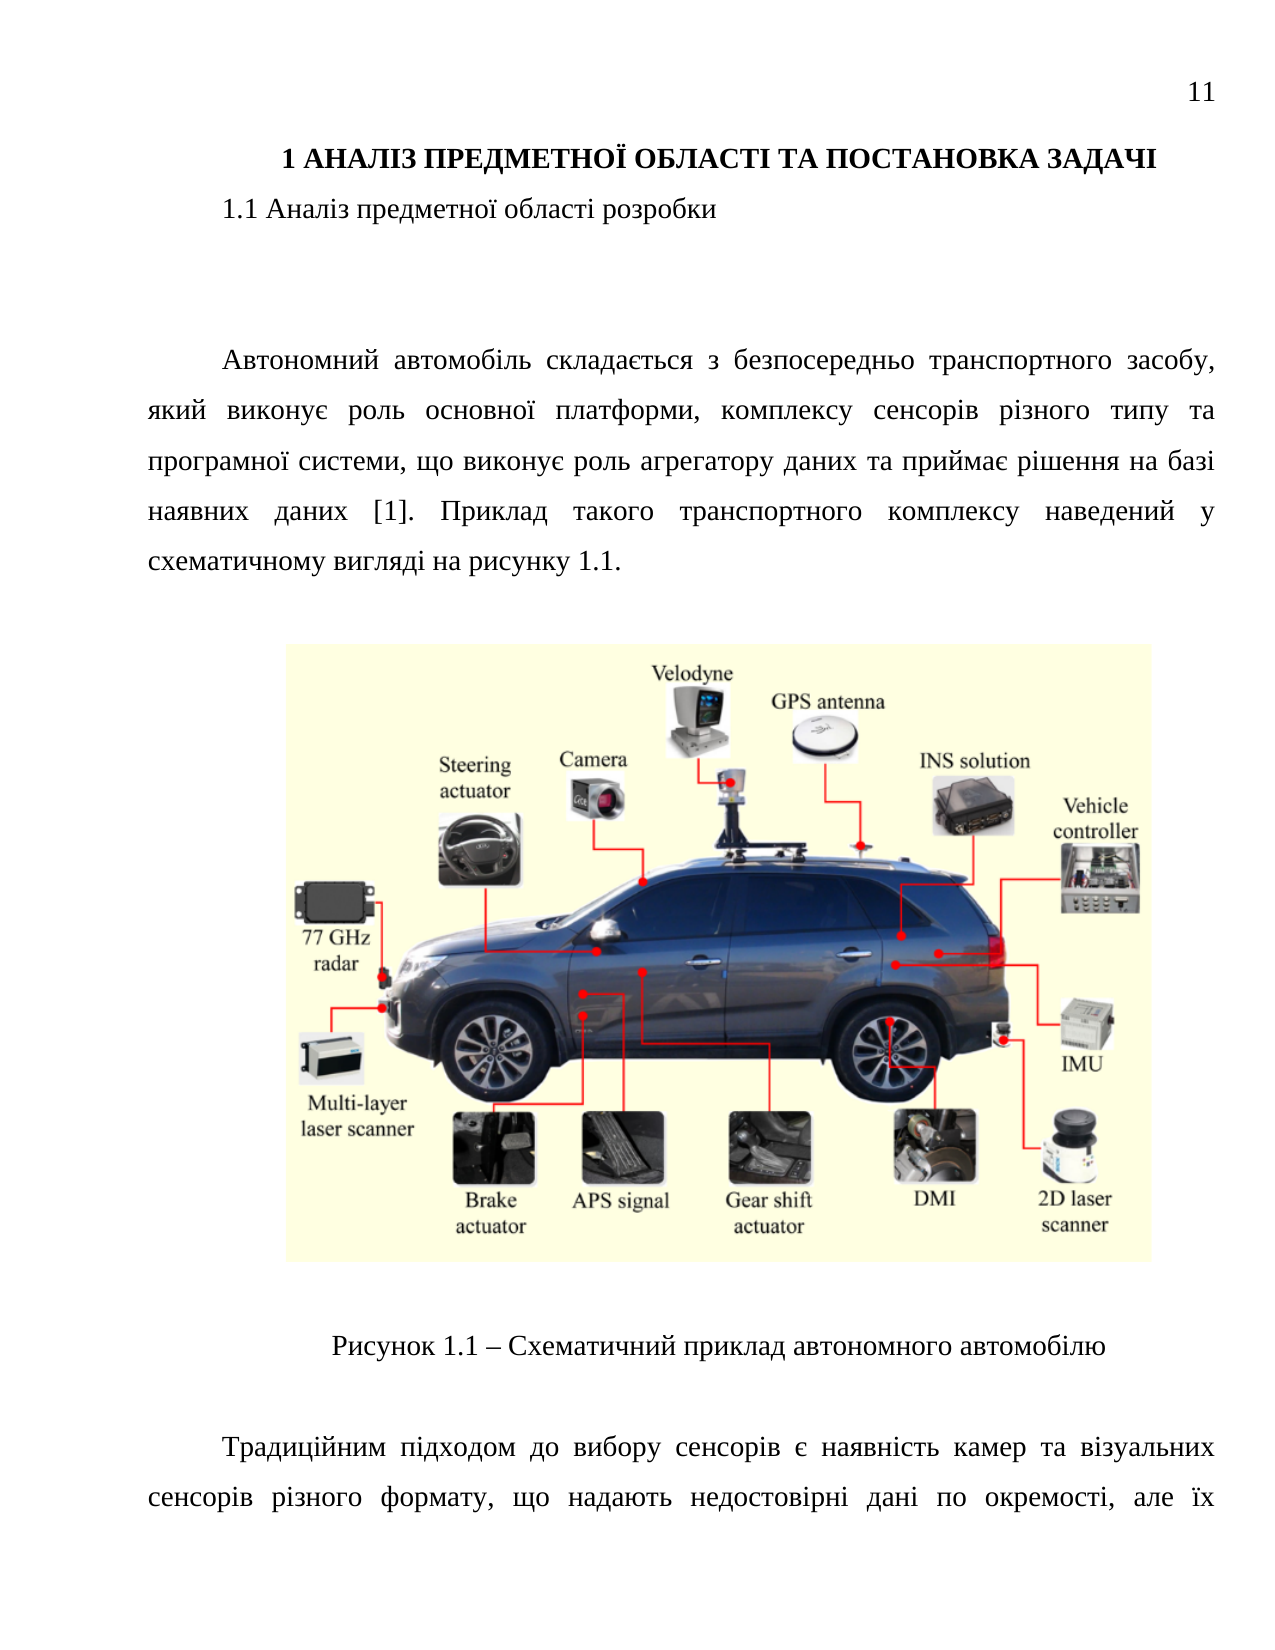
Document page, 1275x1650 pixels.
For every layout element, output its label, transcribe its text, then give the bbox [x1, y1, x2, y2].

subtitle 1 АНАЛІЗ ПРЕДМЕТНОЇ ОБЛАСТІ ТА ПОСТАНОВКА ЗАДАЧІ [148, 141, 1216, 174]
subtitle 1.1 Аналіз предметної області розробки [148, 191, 1216, 225]
text Автономний автомобіль складається з безпосередньо транспортного засобу, який виконує роль основної платформи, комплексу сенсорів різного типу та програмної системи, що виконує роль агрегатору даних та приймає рішення на базі наявних даних [1]. Приклад такого транспортного комплексу наведений у схематичному вигляді на рисунку 1.1. [148, 342, 1216, 577]
text Рисунок 1.1 – Схематичний приклад автономного автомобілю [148, 1328, 1216, 1362]
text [148, 1429, 1216, 1513]
picture [285, 644, 1152, 1262]
